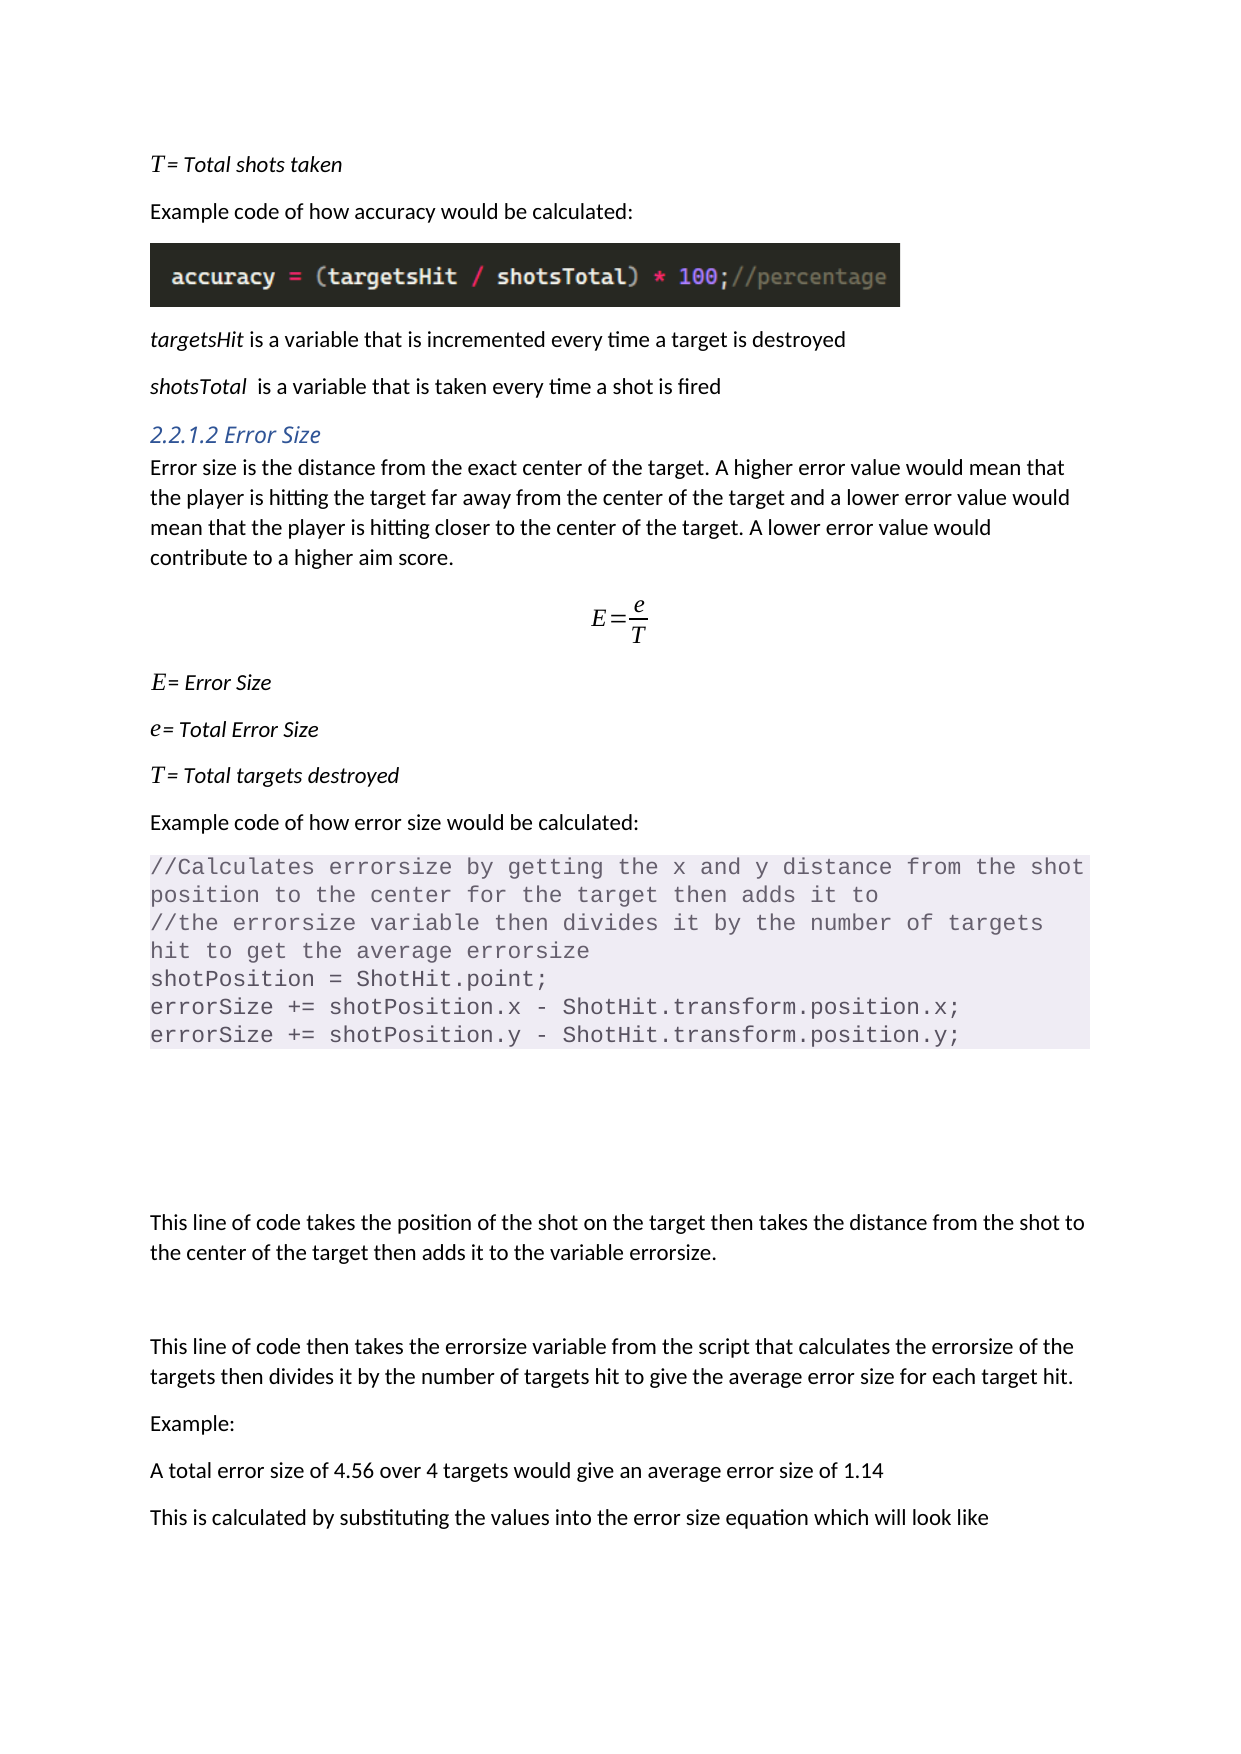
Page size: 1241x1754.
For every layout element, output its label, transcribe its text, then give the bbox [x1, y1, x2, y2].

text This line of code takes the position of the shot on the target then takes the distance from the shot to the center of the target then adds it to the variable errorsize. [150, 1208, 1090, 1266]
text Example code of how accuracy would be calculated: [150, 197, 1090, 225]
text Example: [150, 1409, 1090, 1437]
text Example code of how error size would be calculated: [150, 808, 1090, 837]
text //Calculates errorsize by getting the x and y distance from the shot position to the center for the target then adds it to //the errorsize variable then divides it by the number of targets hit to get the average errorsize shotPosition = ShotHit.point; errorSize += shotPosition.x - ShotHit.transform.position.x; errorSize += shotPosition.y - ShotHit.transform.position.y; [150, 855, 1090, 1049]
text = Total targets destroyed [150, 762, 1090, 790]
text targetsHit is a variable that is incremented every time a target is destroyed [150, 325, 1090, 353]
picture [150, 243, 901, 307]
text This is calculated by substituting the values into the error size equation which will look like [150, 1503, 1090, 1531]
subtitle 2.2.1.2 Error Size [150, 419, 1090, 450]
text = Error Size [150, 668, 1090, 696]
text shotsTotal is a variable that is taken every time a shot is fired [150, 372, 1090, 400]
text = Total Error Size [150, 715, 1090, 743]
text A total error size of 4.56 over 4 targets would give an average error size of 1.14 [150, 1456, 1090, 1484]
text = Total shots taken [150, 150, 1090, 178]
text Error size is the distance from the exact center of the target. A higher error value would mean that the player is hitting the target far away from the center of the target and a lower error value would mean that the player is hitting closer to the center of the target. A lower error value would contribute to a higher aim score. [150, 453, 1090, 571]
text This line of code then takes the errorsize variable from the script that calculates the errorsize of the targets then divides it by the number of targets hit to give the average error size for each target hit. [150, 1332, 1090, 1390]
